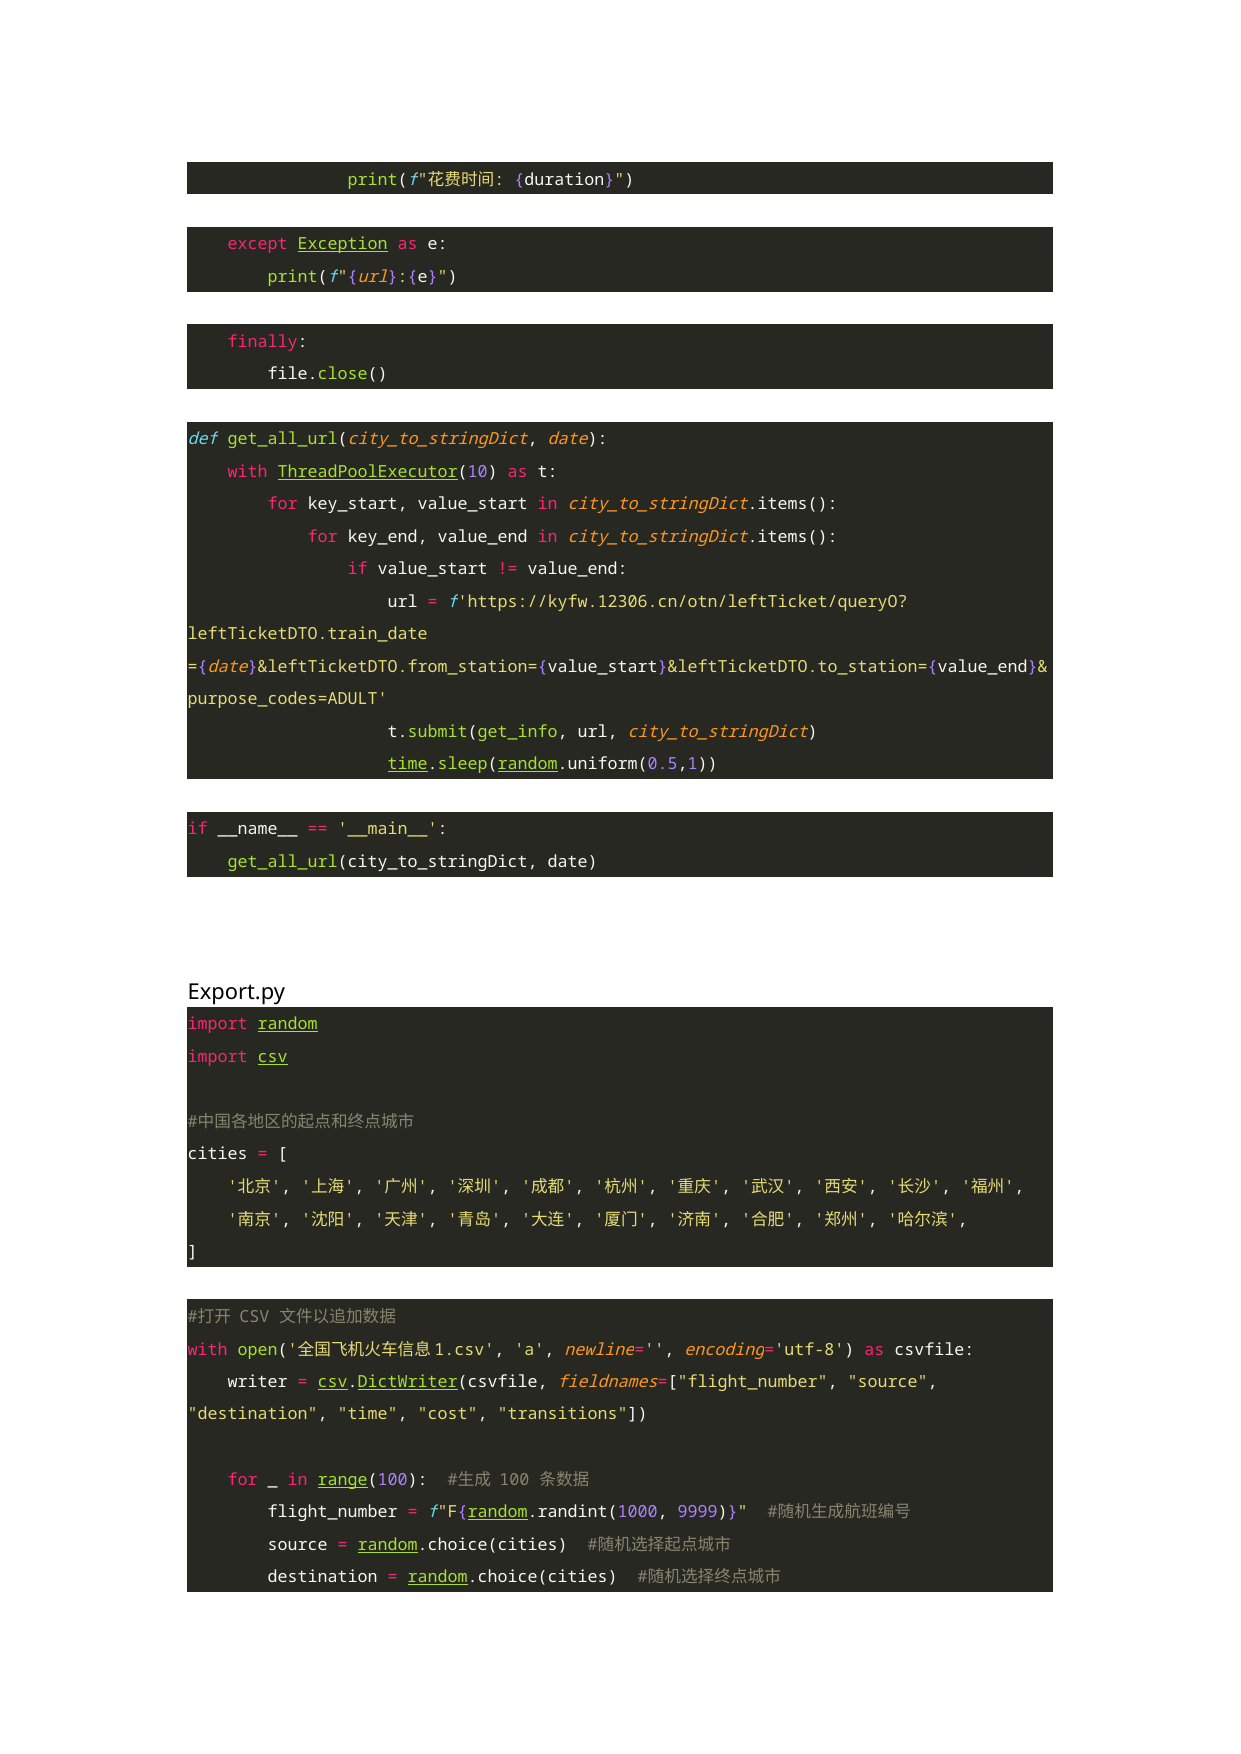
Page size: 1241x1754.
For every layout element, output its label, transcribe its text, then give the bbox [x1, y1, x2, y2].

text for key_start, value_start in city_to_stringDict.items(): [187, 487, 1053, 519]
text url = f'https://kyfw.12306.cn/otn/leftTicket/queryO?leftTicketDTO.train_date={date}&leftTicketDTO.from_station={value_start}&leftTicketDTO.to_station={value_end}&purpose_codes=ADULT' [187, 584, 1053, 714]
text file.close() [187, 357, 1053, 389]
text get_all_url(city_to_stringDict, date) [187, 844, 1053, 877]
text except Exception as e: [187, 227, 1053, 259]
text for _ in range(100): #生成 100 条数据 [187, 1462, 1053, 1494]
text '北京', '上海', '广州', '深圳', '成都', '杭州', '重庆', '武汉', '西安', '长沙', '福州', [187, 1169, 1053, 1202]
text flight_number = f"F{random.randint(1000, 9999)}" #随机生成航班编号 [187, 1494, 1053, 1527]
text source = random.choice(cities) #随机选择起点城市 [187, 1527, 1053, 1559]
text print(f"{url}:{e}") [187, 259, 1053, 292]
text cities = [ [187, 1137, 1053, 1169]
text t.submit(get_info, url, city_to_stringDict) [187, 714, 1053, 747]
text finally: [187, 324, 1053, 357]
text with ThreadPoolExecutor(10) as t: [187, 454, 1053, 487]
text import csv [187, 1039, 1053, 1072]
text #中国各地区的起点和终点城市 [187, 1104, 1053, 1137]
text for key_end, value_end in city_to_stringDict.items(): [187, 519, 1053, 552]
text if value_start != value_end: [187, 552, 1053, 584]
text ] [187, 1234, 1053, 1267]
text #打开 CSV 文件以追加数据 [187, 1299, 1053, 1332]
text def get_all_url(city_to_stringDict, date): [187, 422, 1053, 454]
text '南京', '沈阳', '天津', '青岛', '大连', '厦门', '济南', '合肥', '郑州', '哈尔滨', [187, 1202, 1053, 1234]
text time.sleep(random.uniform(0.5,1)) [187, 747, 1053, 779]
text Export.py [187, 974, 1053, 1007]
text with open('全国飞机火车信息1.csv', 'a', newline='', encoding='utf-8') as csvfile: [187, 1332, 1053, 1364]
text if __name__ == '__main__': [187, 812, 1053, 844]
text print(f"花费时间: {duration}") [187, 162, 1053, 194]
text writer = csv.DictWriter(csvfile, fieldnames=["flight_number", "source", "destination", "time", "cost", "transitions"]) [187, 1364, 1053, 1429]
text import random [187, 1007, 1053, 1039]
text destination = random.choice(cities) #随机选择终点城市 [187, 1559, 1053, 1592]
